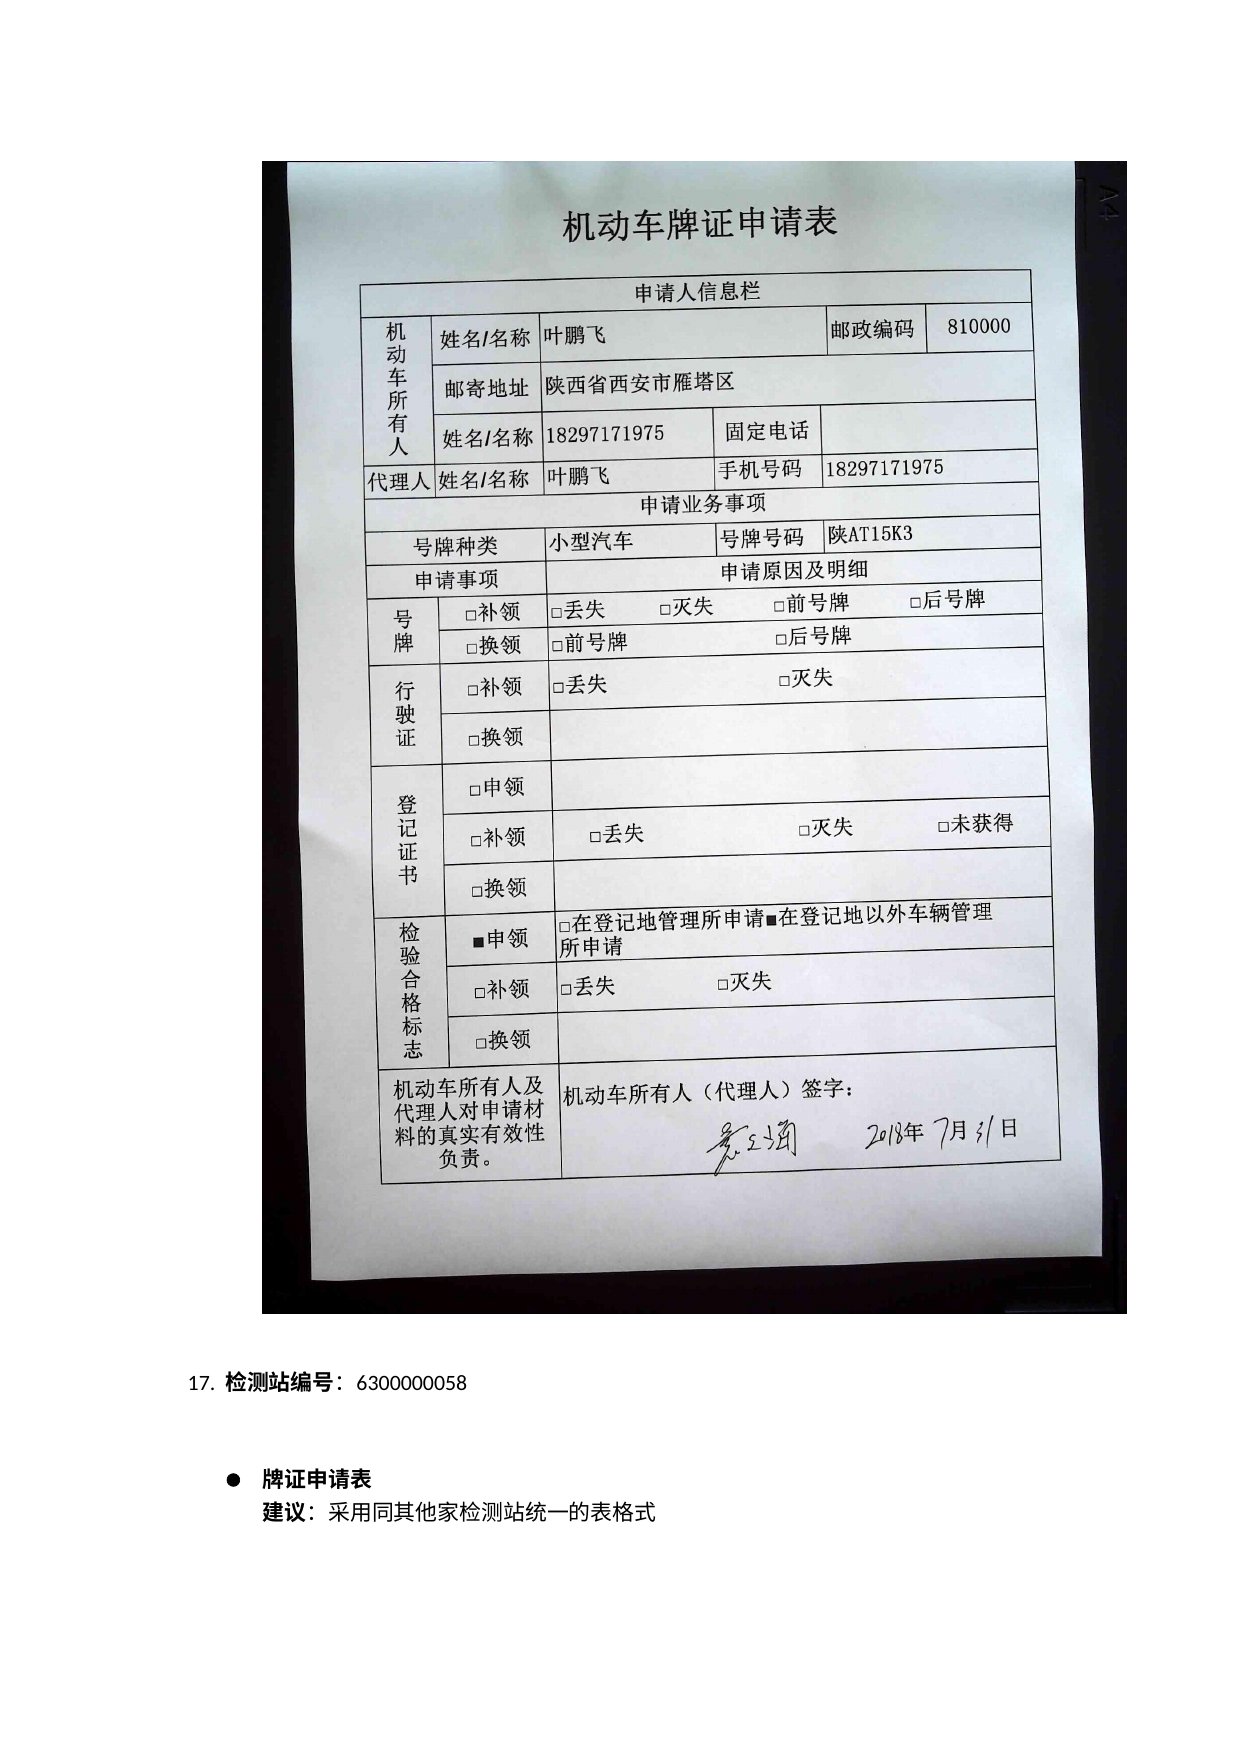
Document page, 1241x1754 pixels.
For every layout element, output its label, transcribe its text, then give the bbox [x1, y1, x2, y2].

list 牌证申请表 [225, 1462, 1053, 1494]
list 建议：采用同其他家检测站统一的表格式 [262, 1494, 1053, 1527]
list 检测站编号：6300000058 [187, 1364, 1053, 1397]
picture [262, 161, 1127, 1314]
